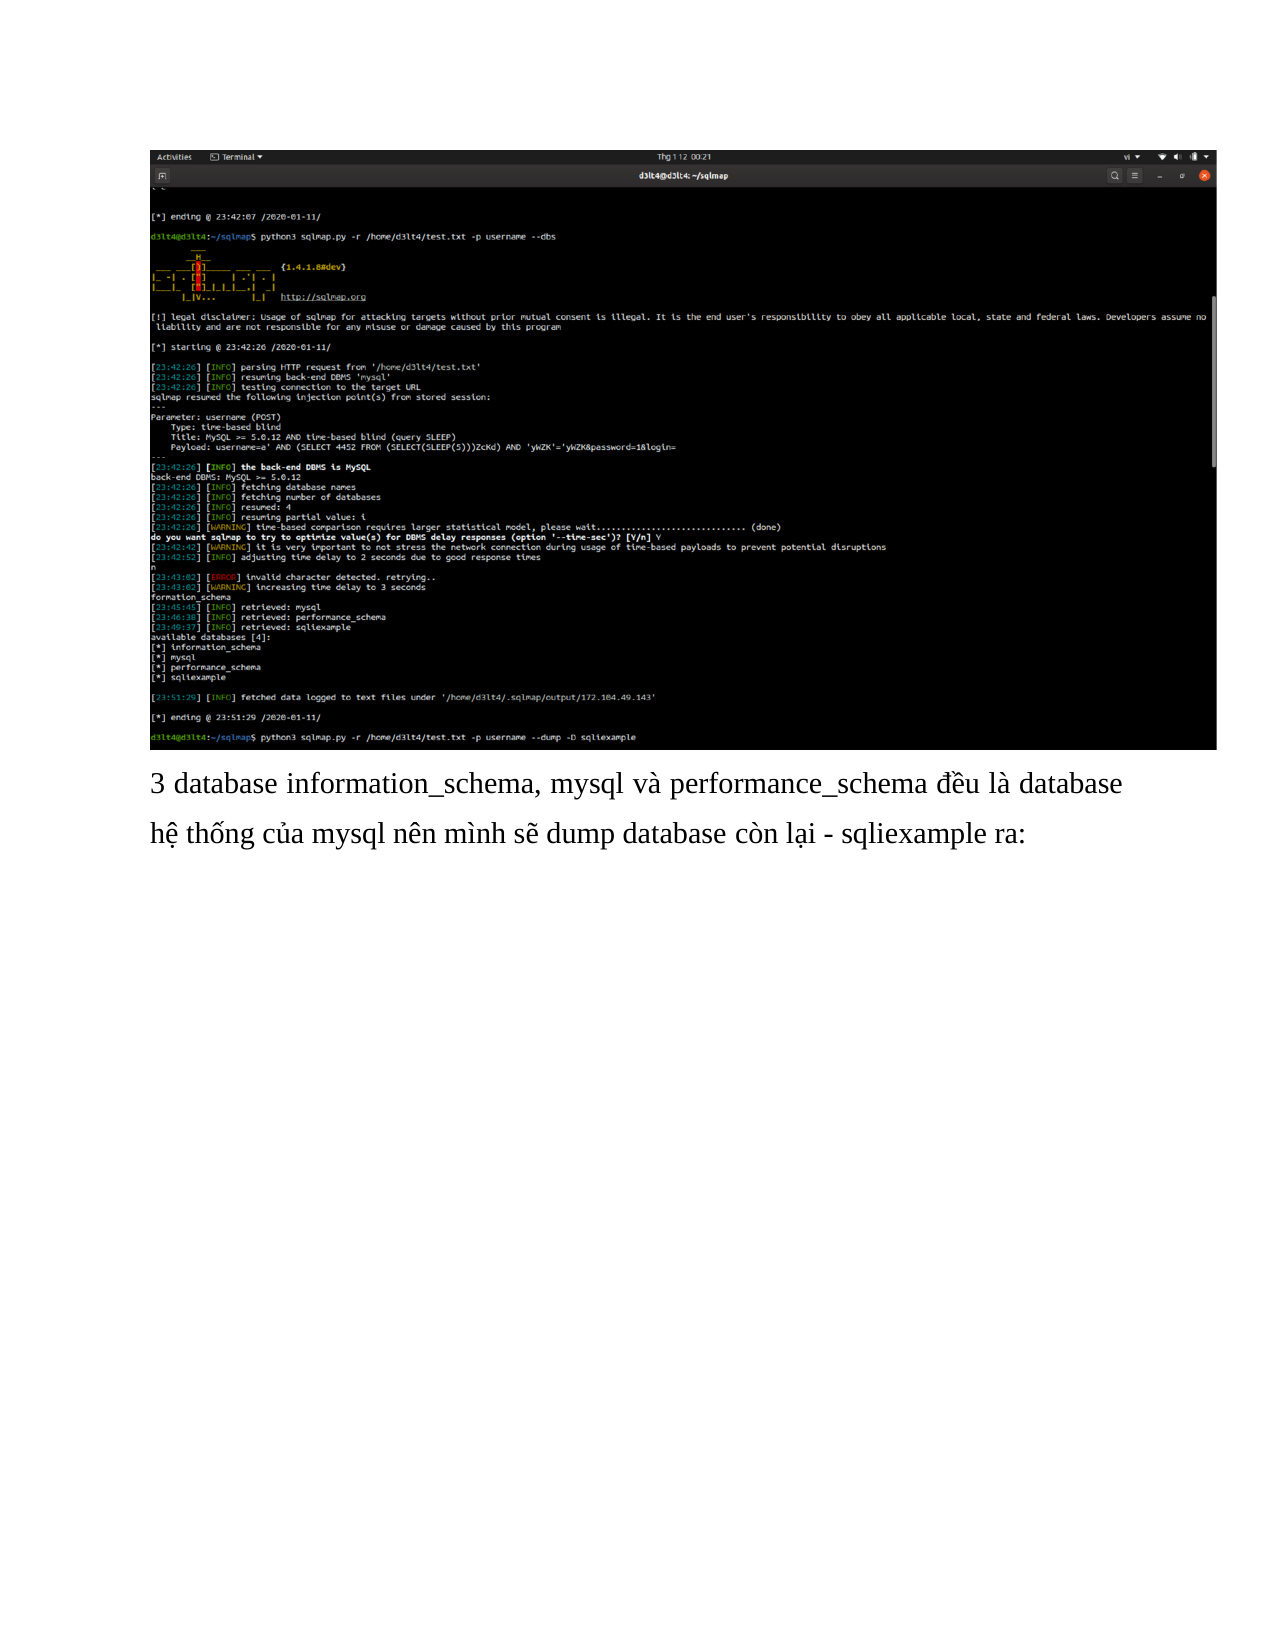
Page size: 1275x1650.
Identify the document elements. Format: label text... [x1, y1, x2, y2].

picture [150, 150, 1217, 750]
text 3 database information_schema, mysql và performance_schema đều là database hệ thống của mysql nên mình sẽ dump database còn lại - sqliexample ra: [150, 750, 1125, 850]
